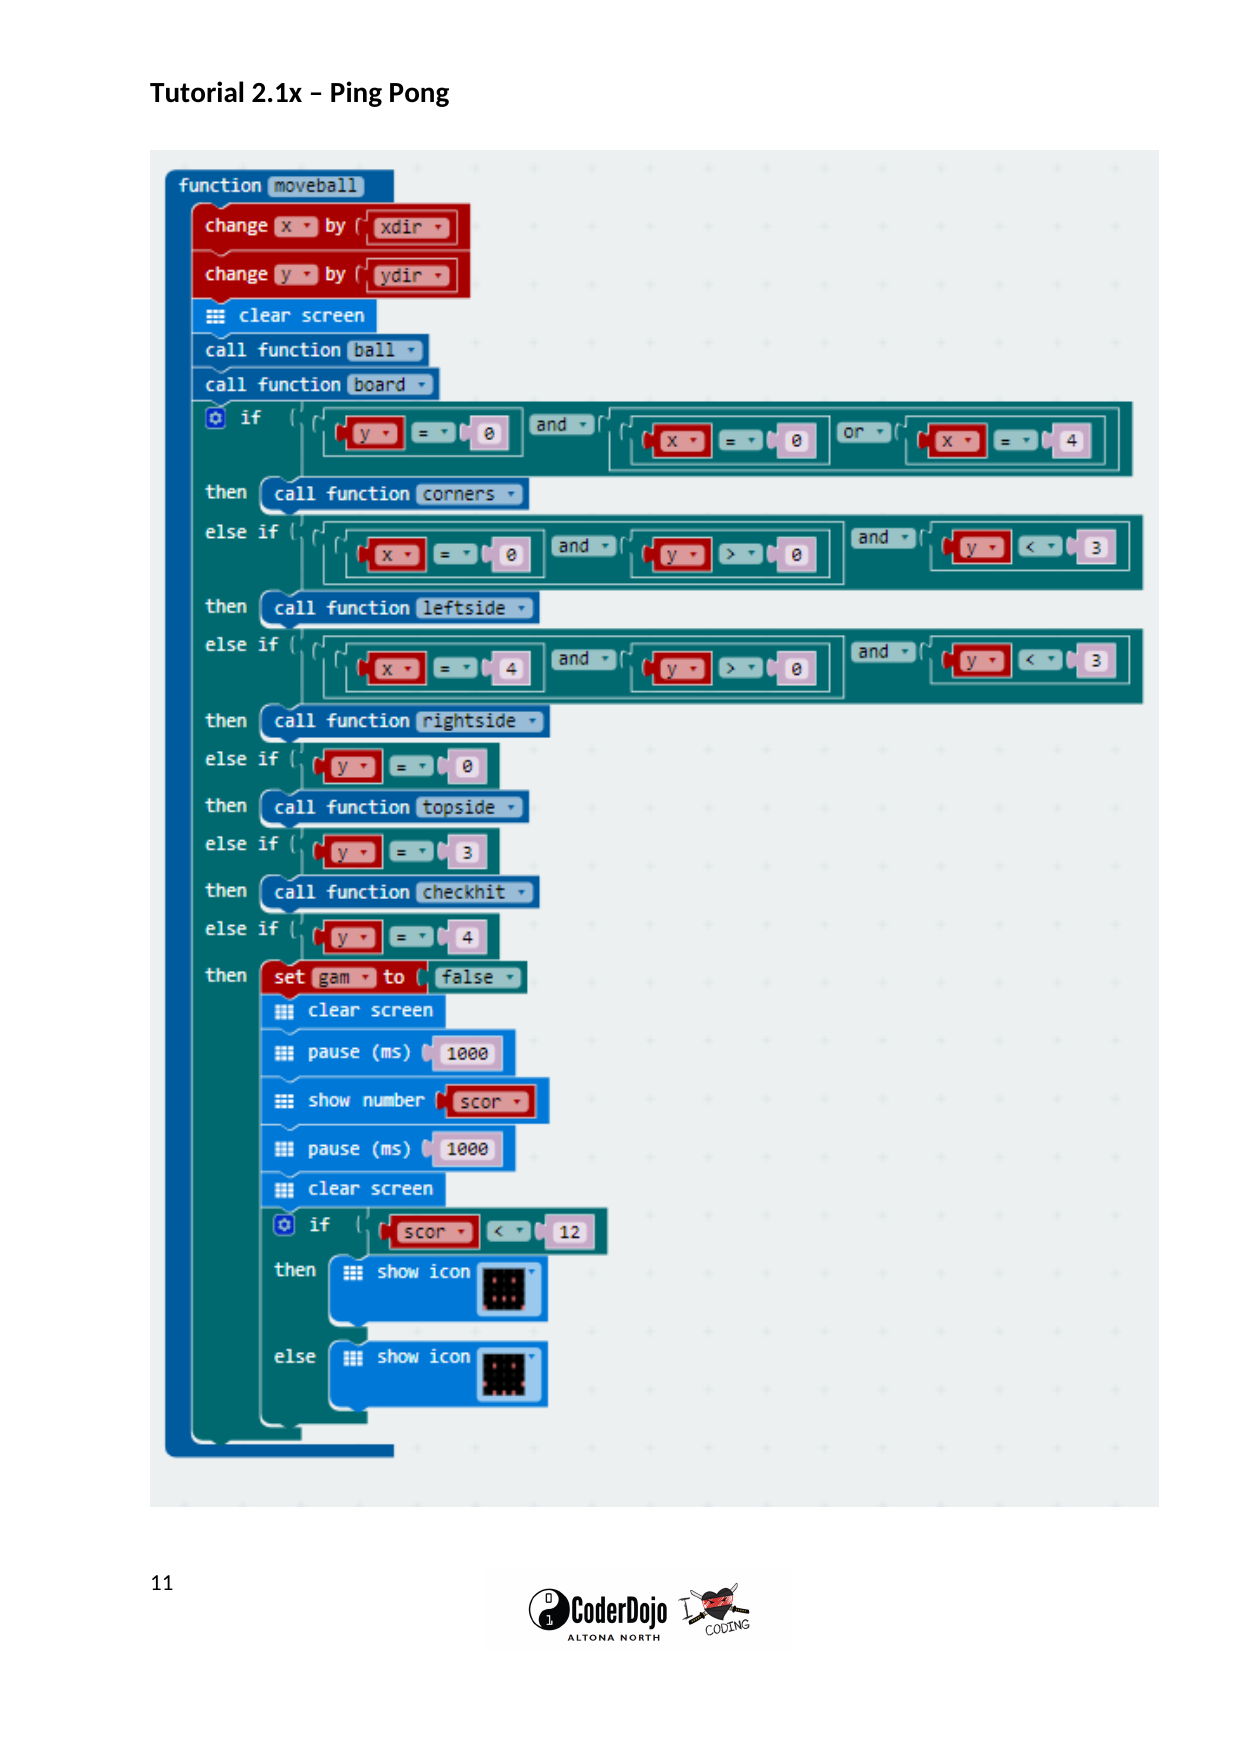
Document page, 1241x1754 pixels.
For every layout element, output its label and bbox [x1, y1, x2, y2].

picture [150, 150, 1159, 1507]
picture [486, 1568, 792, 1653]
